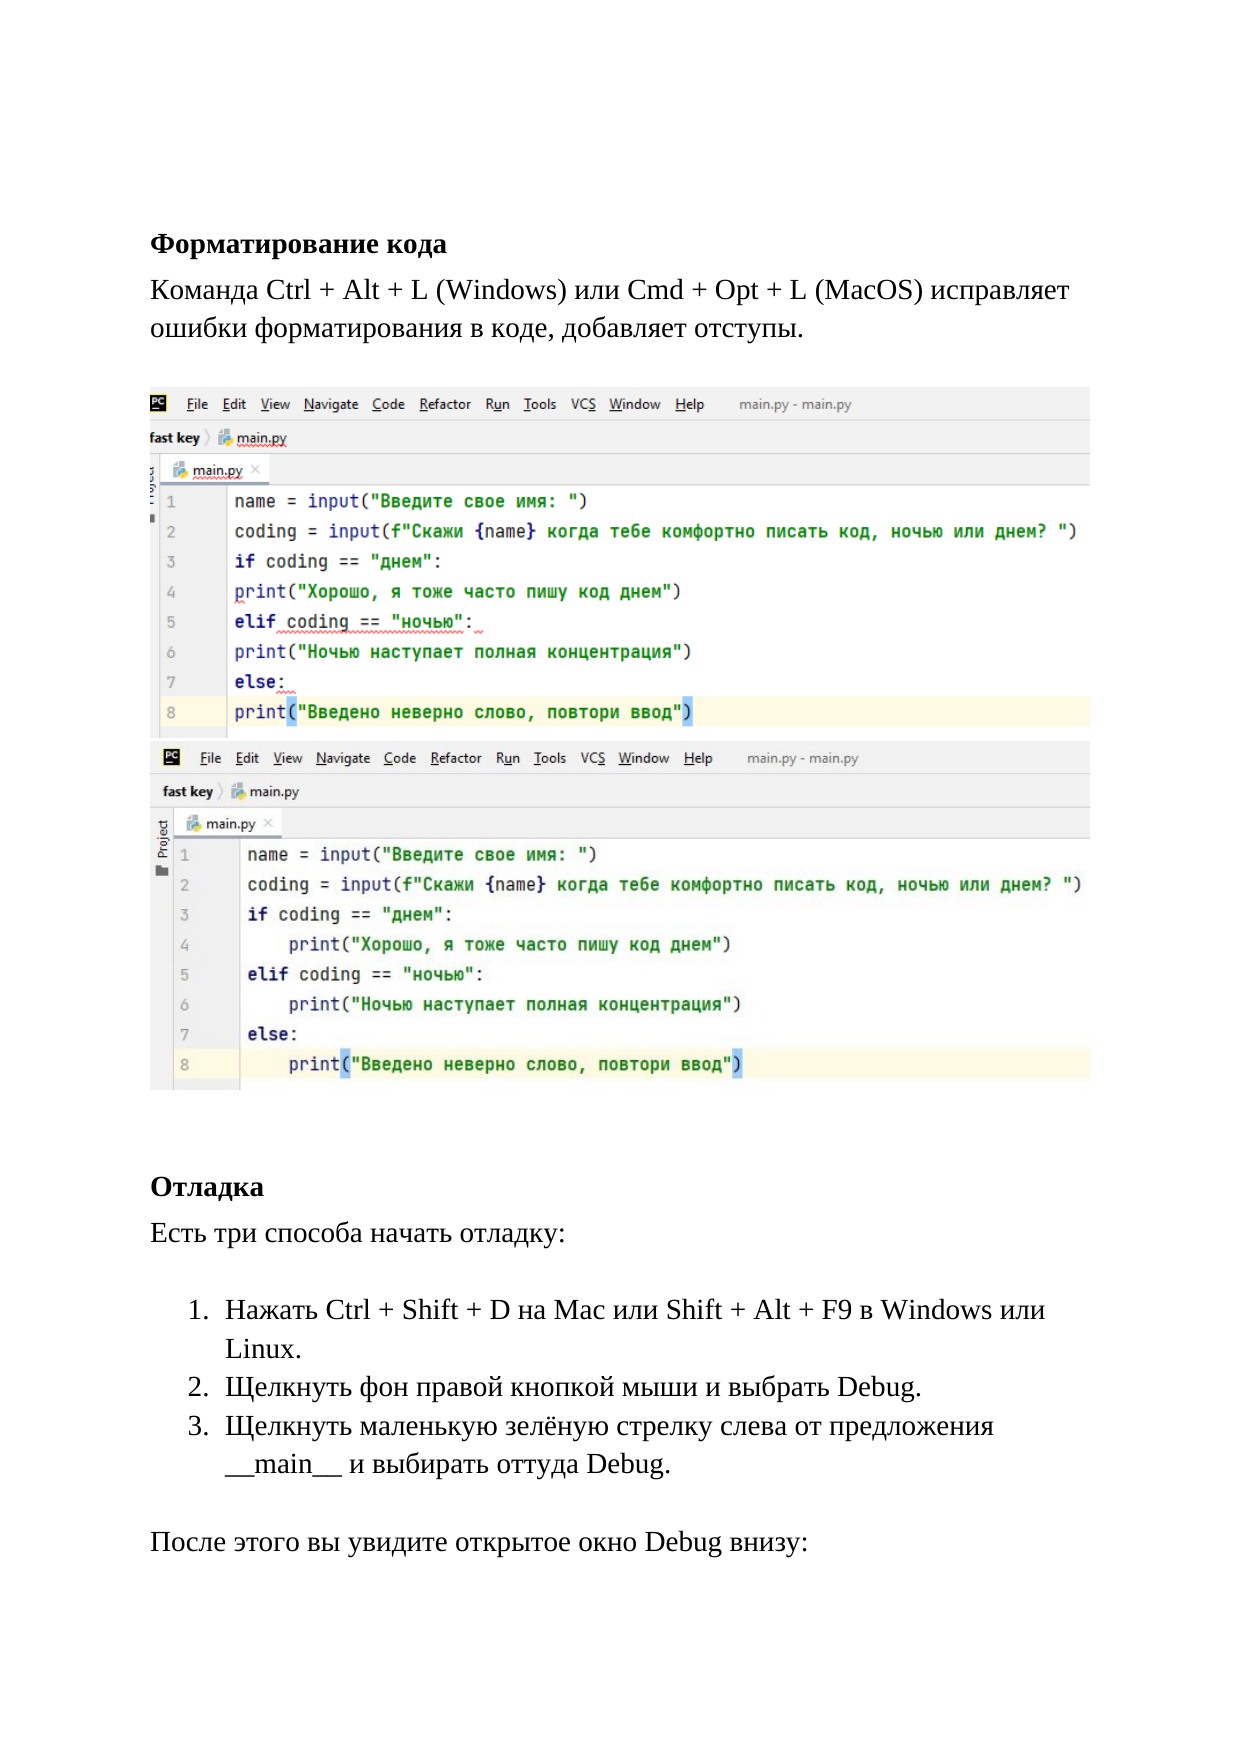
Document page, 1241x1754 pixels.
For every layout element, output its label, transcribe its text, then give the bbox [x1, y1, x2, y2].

picture [150, 387, 1091, 738]
picture [150, 741, 1091, 1090]
text Команда Ctrl + Alt + L (Windows) или Cmd + Opt + L (MacOS) исправляет ошибки форматирования в коде, добавляет отступы. [150, 272, 1090, 344]
list Нажать Ctrl + Shift + D на Mac или Shift + Alt + F9 в Windows или Linux. [187, 1292, 1090, 1364]
text Есть три способа начать отладку: [150, 1215, 1090, 1249]
list Щелкнуть маленькую зелёную стрелку слева от предложения __main__ и выбирать оттуда Debug. [187, 1408, 1090, 1480]
list Щелкнуть фон правой кнопкой мыши и выбрать Debug. [187, 1369, 1090, 1403]
text После этого вы увидите открытое окно Debug внизу: [150, 1524, 1090, 1557]
subtitle Отладка [150, 1169, 1090, 1203]
subtitle Форматирование кода [150, 226, 1090, 259]
